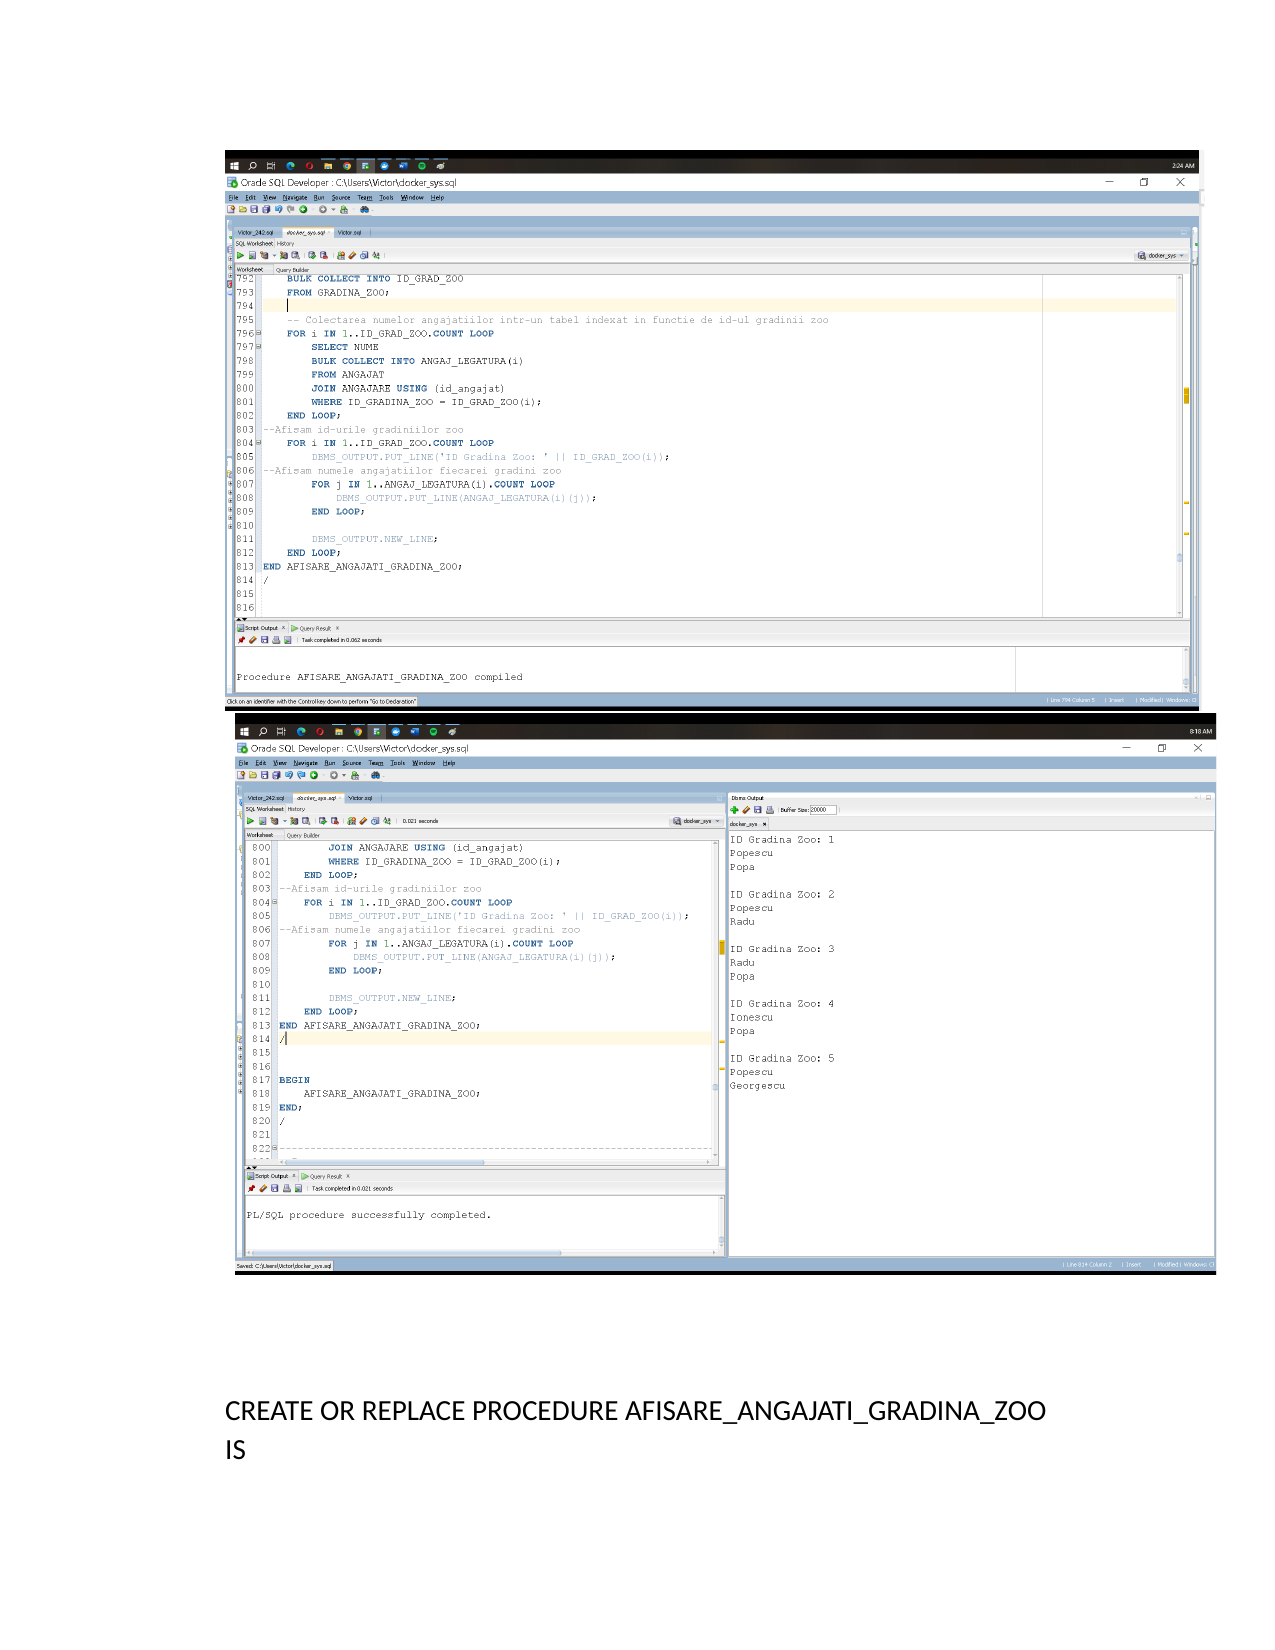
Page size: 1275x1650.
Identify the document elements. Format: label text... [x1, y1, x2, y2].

list CREATE OR REPLACE PROCEDURE AFISARE_ANGAJATI_GRADINA_ZOO [225, 1392, 1125, 1428]
list IS [225, 1431, 1125, 1466]
picture [225, 150, 1205, 711]
picture [235, 713, 1217, 1275]
